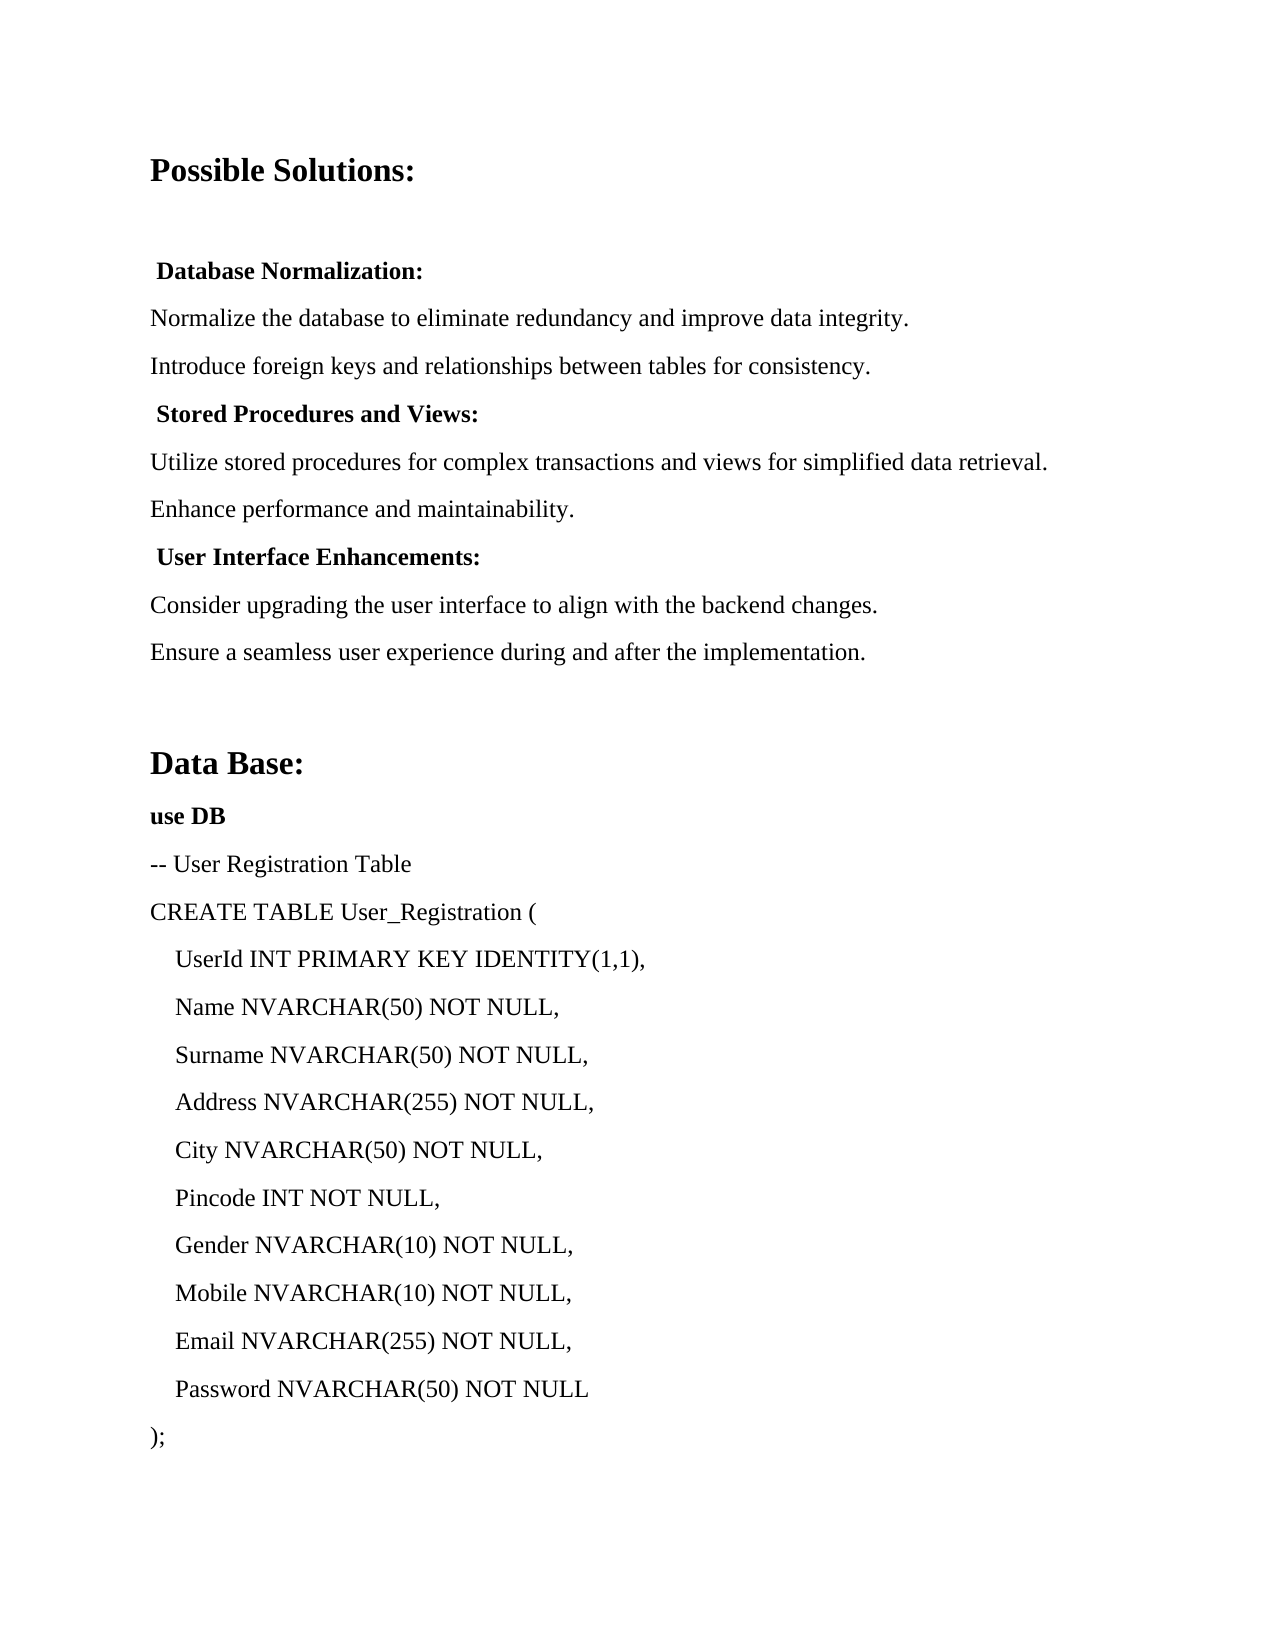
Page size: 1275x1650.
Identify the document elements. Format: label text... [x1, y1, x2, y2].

text Consider upgrading the user interface to align with the backend changes. [150, 590, 1125, 618]
text Address NVARCHAR(255) NOT NULL, [150, 1087, 1125, 1116]
text Stored Procedures and Views: [150, 399, 1125, 428]
text -- User Registration Table [150, 849, 1125, 878]
text Normalize the database to eliminate redundancy and improve data integrity. [150, 303, 1125, 332]
text City NVARCHAR(50) NOT NULL, [150, 1135, 1125, 1164]
text ); [150, 1421, 1125, 1450]
text Possible Solutions: [150, 150, 1125, 188]
text Mobile NVARCHAR(10) NOT NULL, [150, 1278, 1125, 1307]
text User Interface Enhancements: [150, 542, 1125, 571]
text Introduce foreign keys and relationships between tables for consistency. [150, 351, 1125, 380]
text use DB [150, 801, 1125, 830]
text Utilize stored procedures for complex transactions and views for simplified data retrieval. [150, 447, 1125, 475]
text Pincode INT NOT NULL, [150, 1183, 1125, 1212]
text Database Normalization: [150, 256, 1125, 284]
text Gender NVARCHAR(10) NOT NULL, [150, 1231, 1125, 1259]
text CREATE TABLE User_Registration ( [150, 897, 1125, 925]
text Surname NVARCHAR(50) NOT NULL, [150, 1040, 1125, 1068]
text Email NVARCHAR(255) NOT NULL, [150, 1326, 1125, 1355]
text Enhance performance and maintainability. [150, 494, 1125, 523]
text Name NVARCHAR(50) NOT NULL, [150, 992, 1125, 1021]
text Data Base: [150, 743, 1125, 781]
text Ensure a seamless user experience during and after the implementation. [150, 637, 1125, 666]
text UserId INT PRIMARY KEY IDENTITY(1,1), [150, 944, 1125, 973]
text Password NVARCHAR(50) NOT NULL [150, 1374, 1125, 1402]
